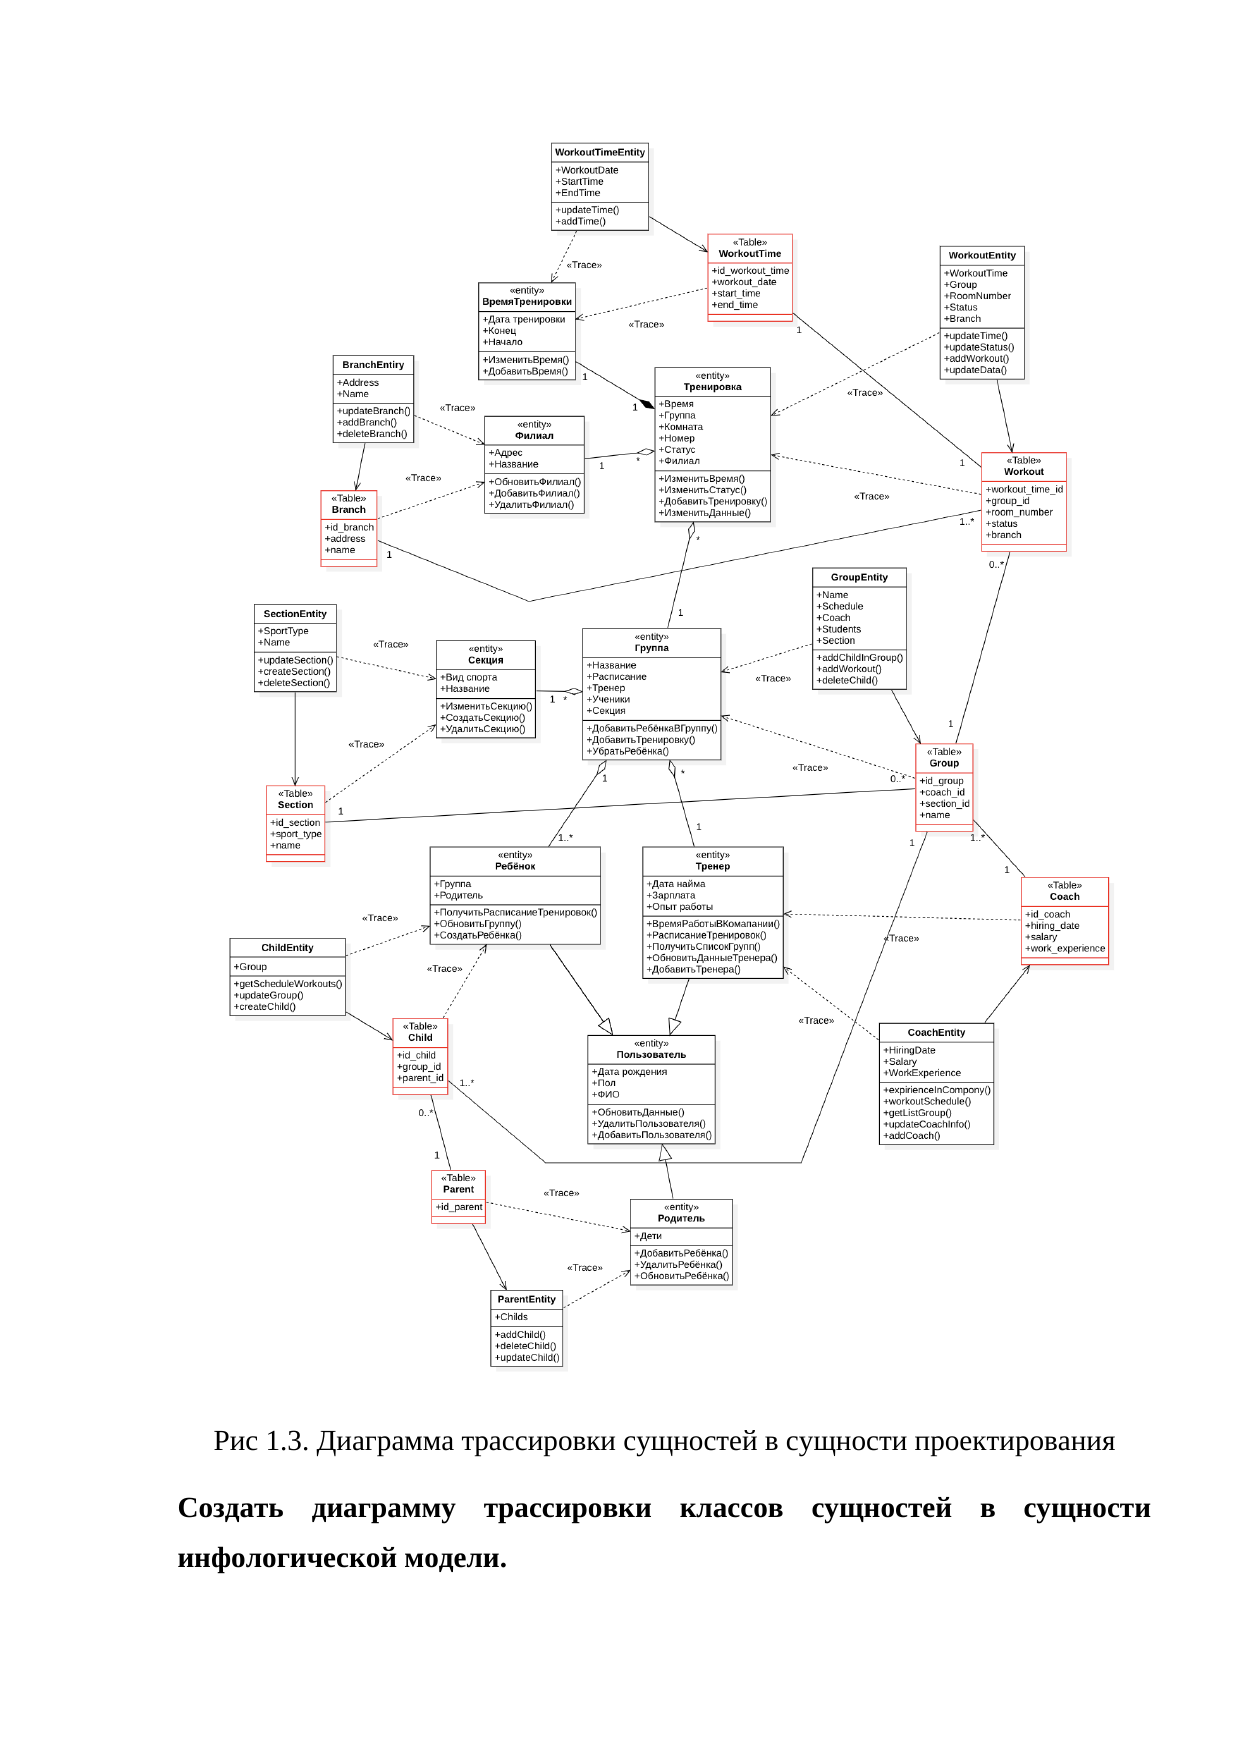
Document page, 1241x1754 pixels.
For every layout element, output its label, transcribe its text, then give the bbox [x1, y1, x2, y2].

list Рис 1.3. Диаграмма трассировки сущностей в сущности проектирования [177, 1423, 1152, 1456]
text Создать диаграмму трассировки классов сущностей в сущности инфологической модели. [177, 1490, 1152, 1574]
picture [177, 118, 1152, 1404]
